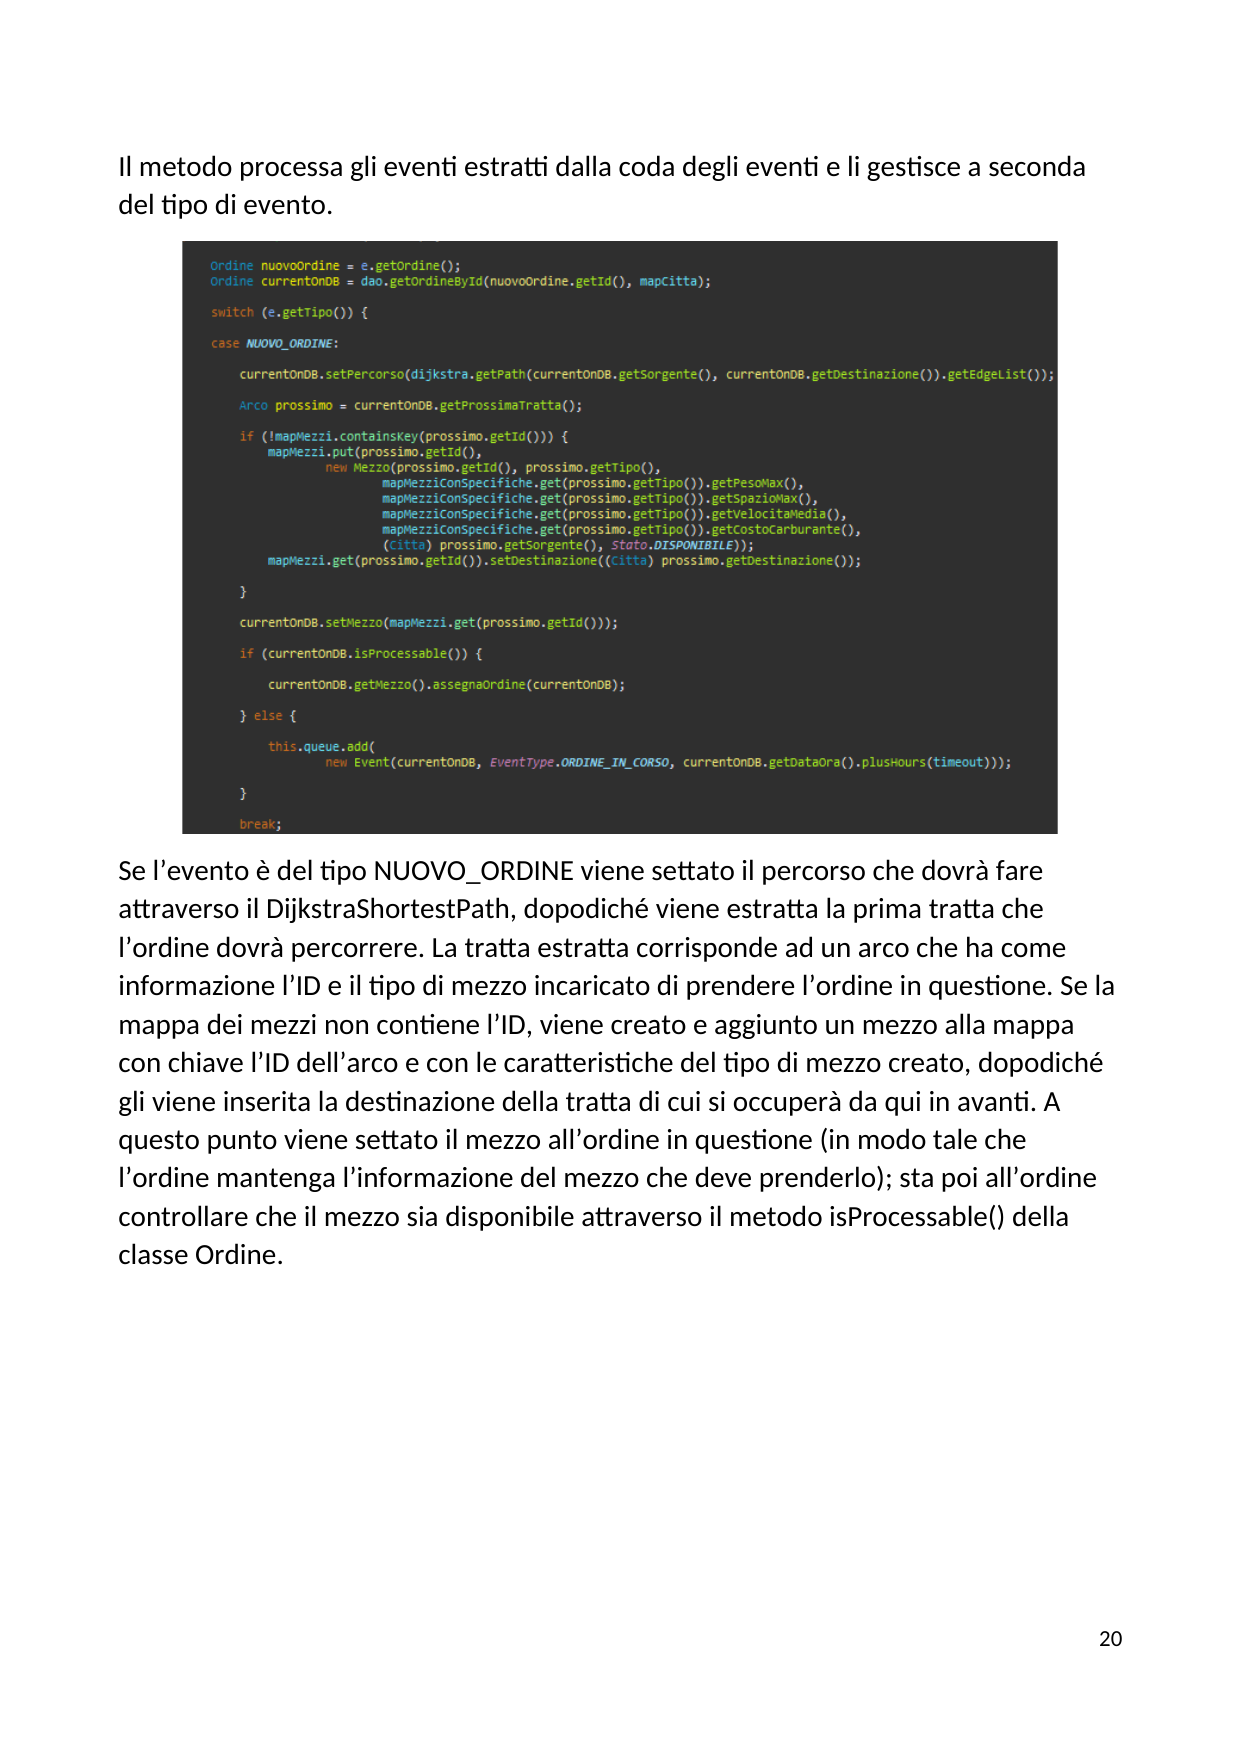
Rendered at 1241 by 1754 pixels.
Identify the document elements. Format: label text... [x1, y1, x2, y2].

picture [182, 241, 1058, 834]
text Il metodo processa gli eventi estratti dalla coda degli eventi e li gestisce a seconda del tipo di evento. [118, 148, 1122, 222]
text Se l’evento è del tipo NUOVO_ORDINE viene settato il percorso che dovrà fare attraverso il DijkstraShortestPath, dopodiché viene estratta la prima tratta che l’ordine dovrà percorrere. La tratta estratta corrisponde ad un arco che ha come informazione l’ID e il tipo di mezzo incaricato di prendere l’ordine in questione. Se la mappa dei mezzi non contiene l’ID, viene creato e aggiunto un mezzo alla mappa con chiave l’ID dell’arco e con le caratteristiche del tipo di mezzo creato, dopodiché gli viene inserita la destinazione della tratta di cui si occuperà da qui in avanti. A questo punto viene settato il mezzo all’ordine in questione (in modo tale che l’ordine mantenga l’informazione del mezzo che deve prenderlo); sta poi all’ordine controllare che il mezzo sia disponibile attraverso il metodo isProcessable() della classe Ordine. [118, 852, 1122, 1272]
